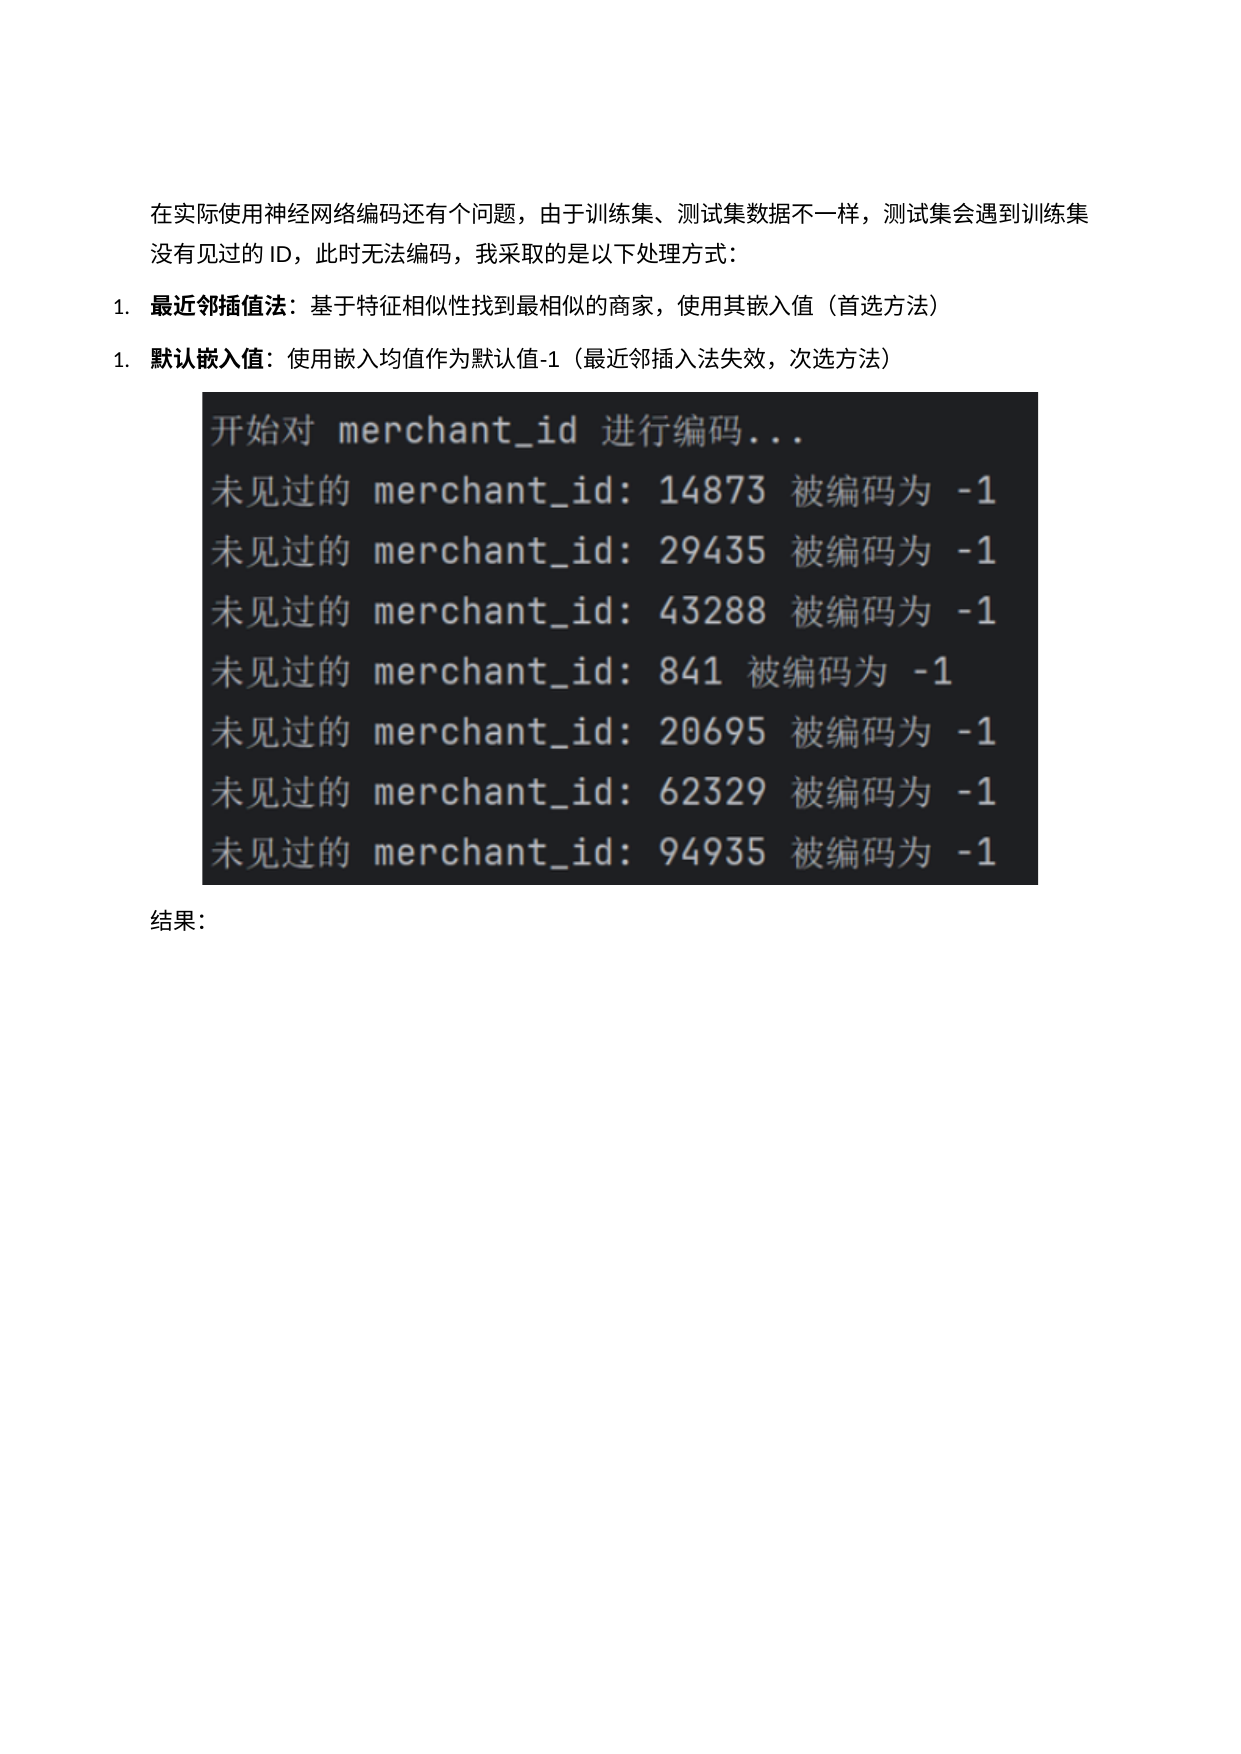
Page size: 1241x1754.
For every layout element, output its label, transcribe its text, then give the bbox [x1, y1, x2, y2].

list 最近邻插值法：基于特征相似性找到最相似的商家，使用其嵌入值（首选方法） [112, 288, 1090, 321]
picture [202, 392, 1039, 885]
text 在实际使用神经网络编码还有个问题，由于训练集、测试集数据不一样，测试集会遇到训练集没有见过的ID，此时无法编码，我采取的是以下处理方式： [150, 196, 1090, 269]
text 结果： [150, 903, 1090, 936]
list 默认嵌入值：使用嵌入均值作为默认值-1（最近邻插入法失效，次选方法） [112, 340, 1090, 374]
